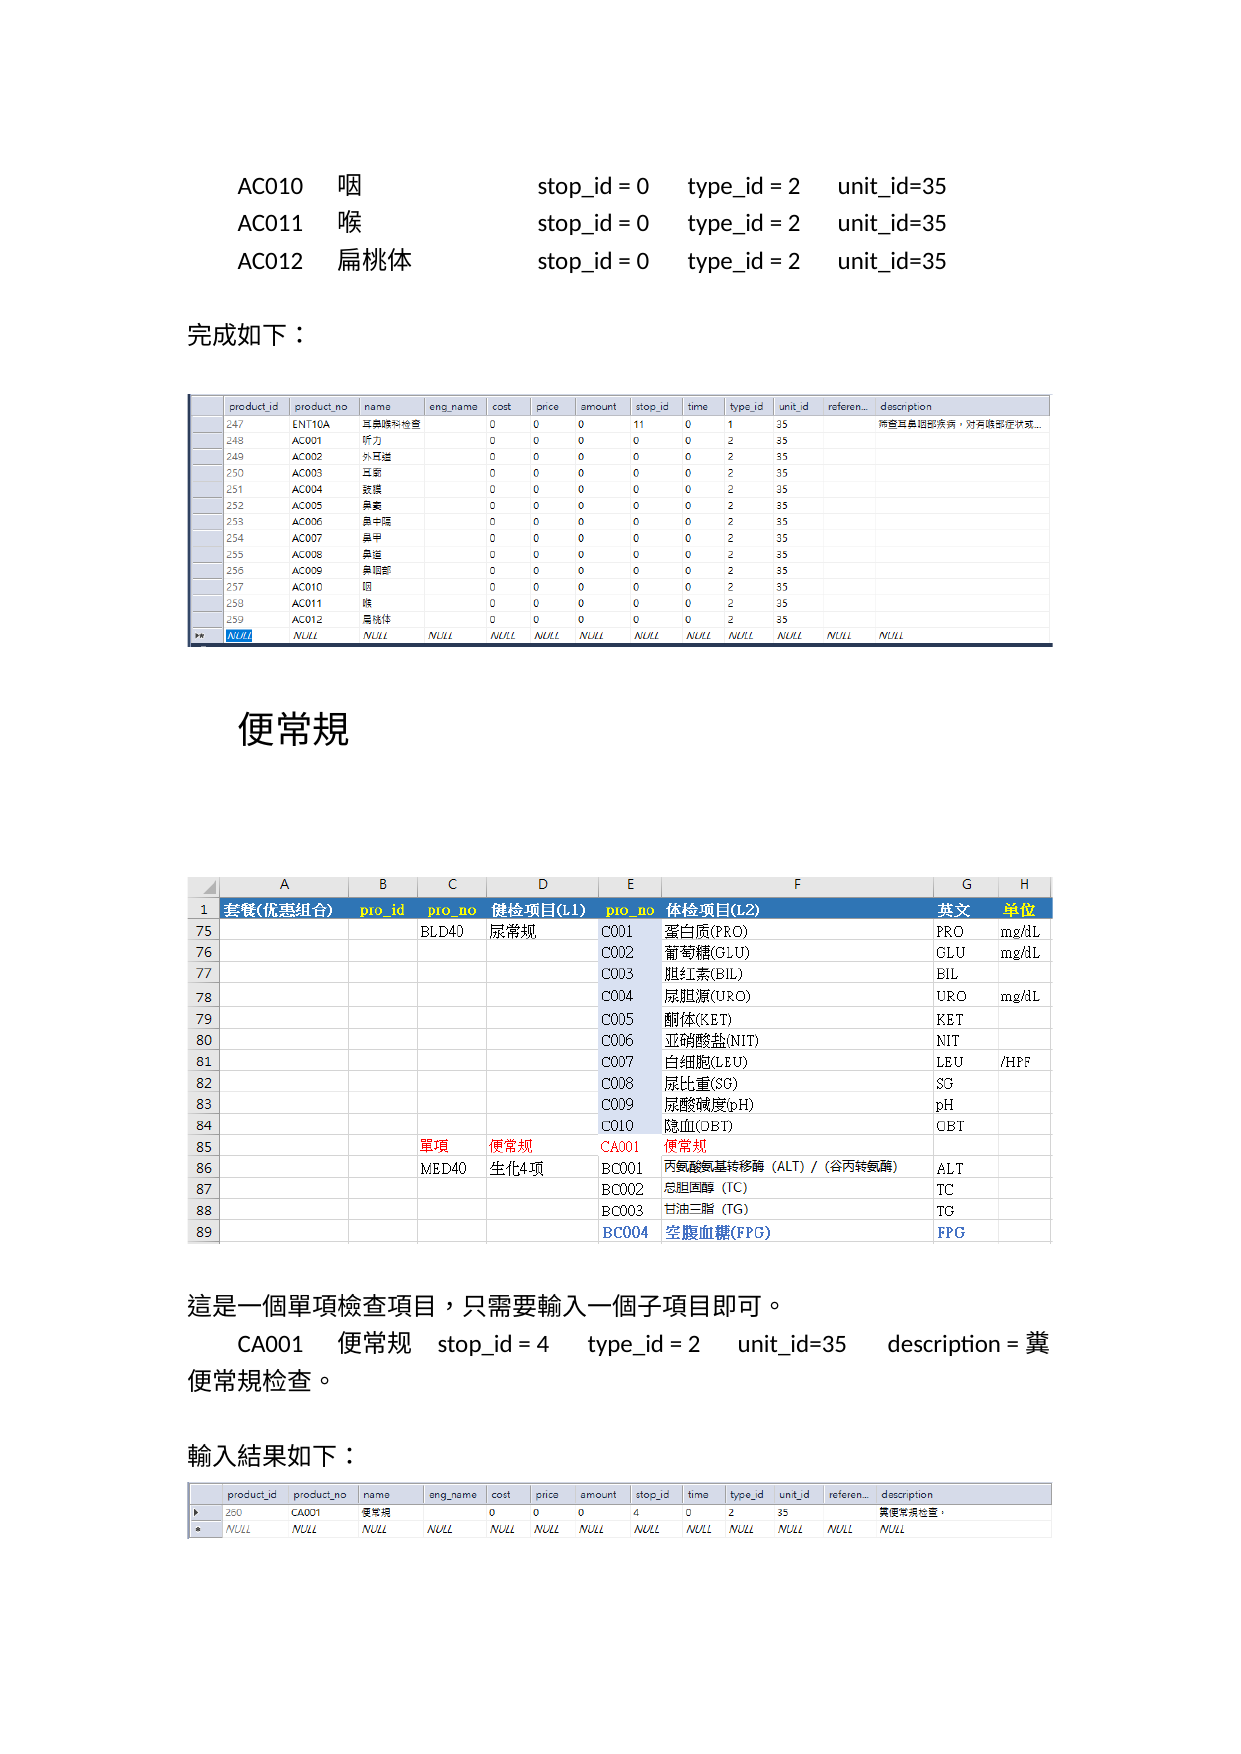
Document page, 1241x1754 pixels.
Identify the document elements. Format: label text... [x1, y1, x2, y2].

text 這是一個單項檢查項目，只需要輸入一個子項目即可。 [187, 1286, 1053, 1323]
text AC010 咽 stop_id = 0 type_id = 2 unit_id=35 [187, 164, 1053, 202]
picture [187, 877, 1053, 1244]
subtitle 便常規 [237, 689, 1053, 764]
text CA001 便常规 stop_id = 4 type_id = 2 unit_id=35 description = 糞便常規检查。 [187, 1323, 1053, 1398]
picture [187, 1482, 1053, 1539]
text AC012 扁桃体 stop_id = 0 type_id = 2 unit_id=35 [187, 239, 1053, 277]
text AC011 喉 stop_id = 0 type_id = 2 unit_id=35 [187, 202, 1053, 239]
picture [187, 394, 1053, 647]
text 完成如下： [187, 314, 1053, 352]
text 輸入結果如下： [187, 1436, 1053, 1473]
